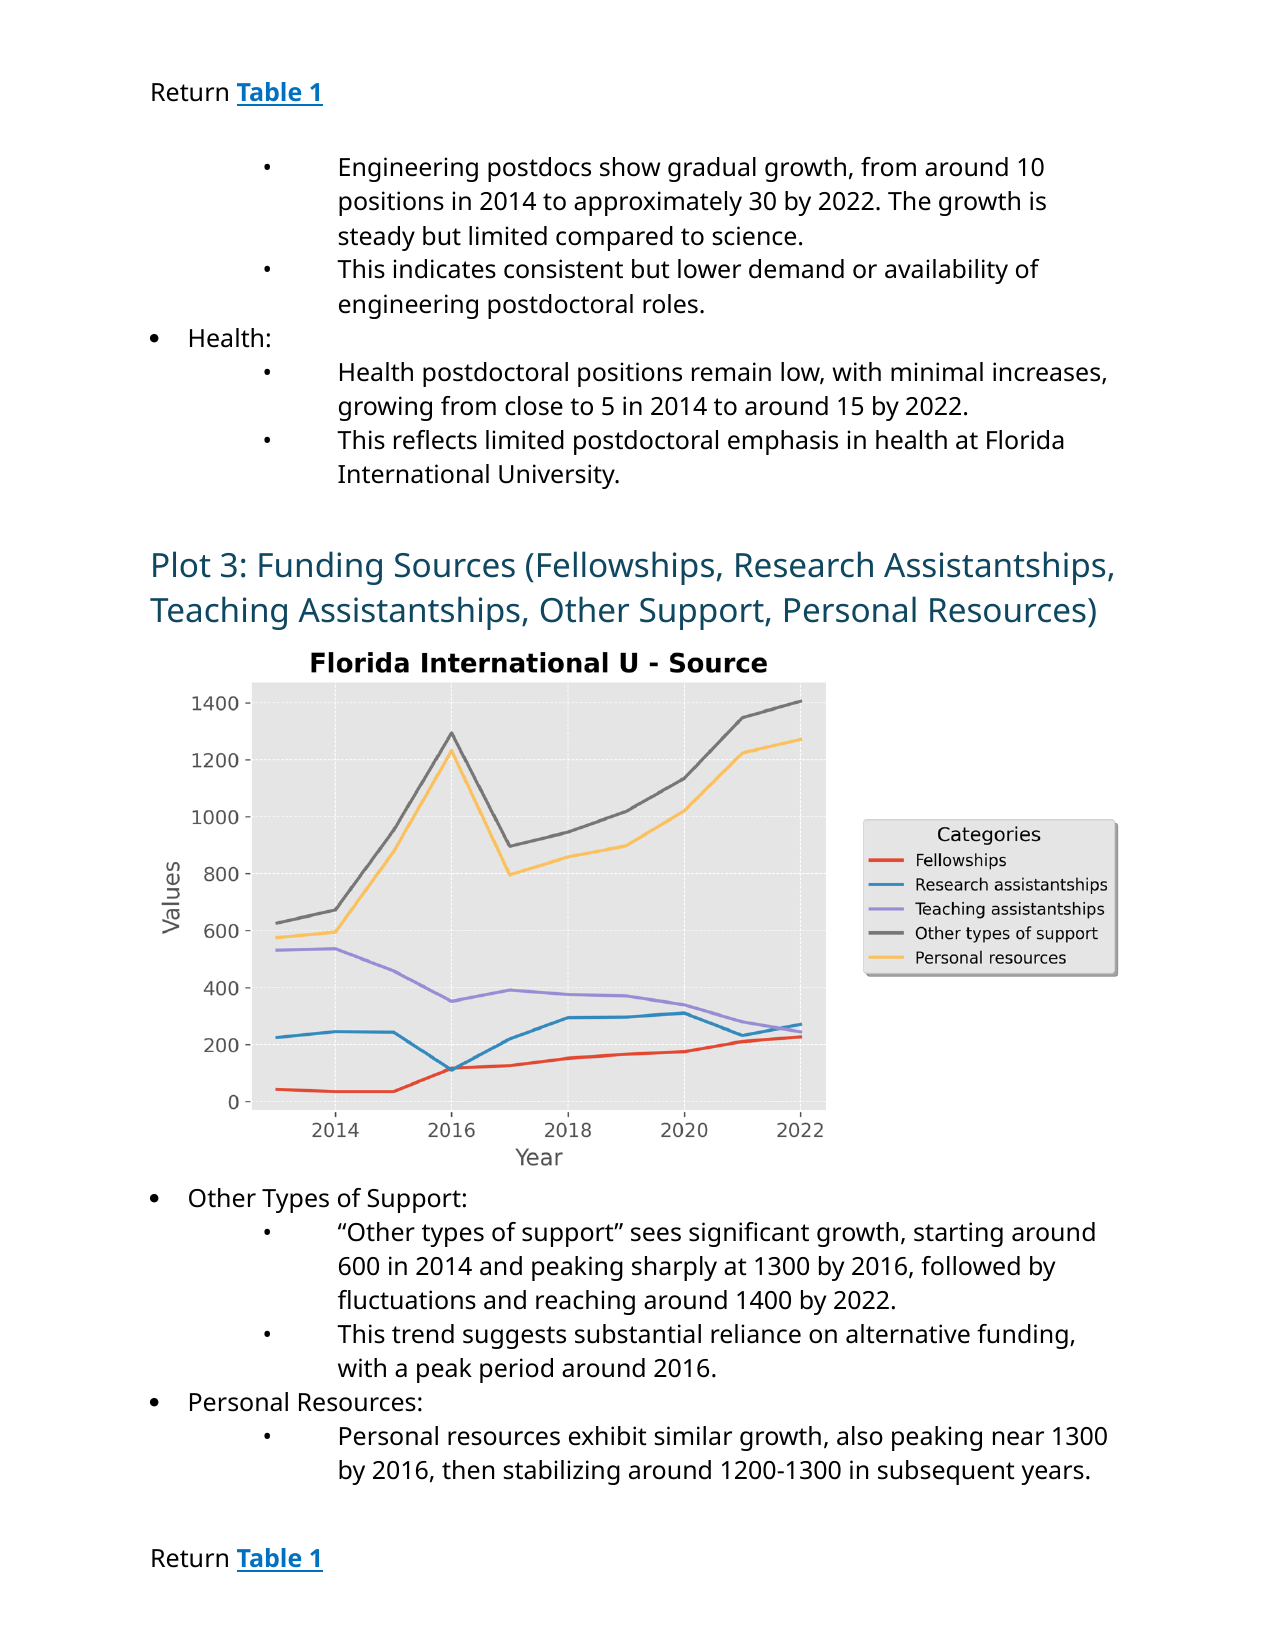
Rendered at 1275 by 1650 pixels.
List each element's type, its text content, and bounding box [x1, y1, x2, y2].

list Personal Resources: [150, 1385, 1125, 1419]
list Health postdoctoral positions remain low, with minimal increases, growing from close to 5 in 2014 to around 15 by 2022. [262, 354, 1125, 422]
list Other Types of Support: [150, 1181, 1125, 1214]
list Engineering postdocs show gradual growth, from around 10 positions in 2014 to approximately 30 by 2022. The growth is steady but limited compared to science. [262, 150, 1125, 252]
list This trend suggests substantial reliance on alternative funding, with a peak period around 2016. [262, 1317, 1125, 1385]
list Personal resources exhibit similar growth, also peaking near 1300 by 2016, then stabilizing around 1200-1300 in subsequent years. [262, 1419, 1125, 1487]
subtitle Plot 3: Funding Sources (Fellowships, Research Assistantships, Teaching Assistantships, Other Support, Personal Resources) [150, 541, 1125, 632]
list Health: [150, 320, 1125, 354]
list This indicates consistent but lower demand or availability of engineering postdoctoral roles. [262, 252, 1125, 320]
picture [150, 640, 1125, 1181]
list “Other types of support” sees significant growth, starting around 600 in 2014 and peaking sharply at 1300 by 2016, followed by fluctuations and reaching around 1400 by 2022. [262, 1214, 1125, 1317]
list This reflects limited postdoctoral emphasis in health at Florida International University. [262, 422, 1125, 491]
